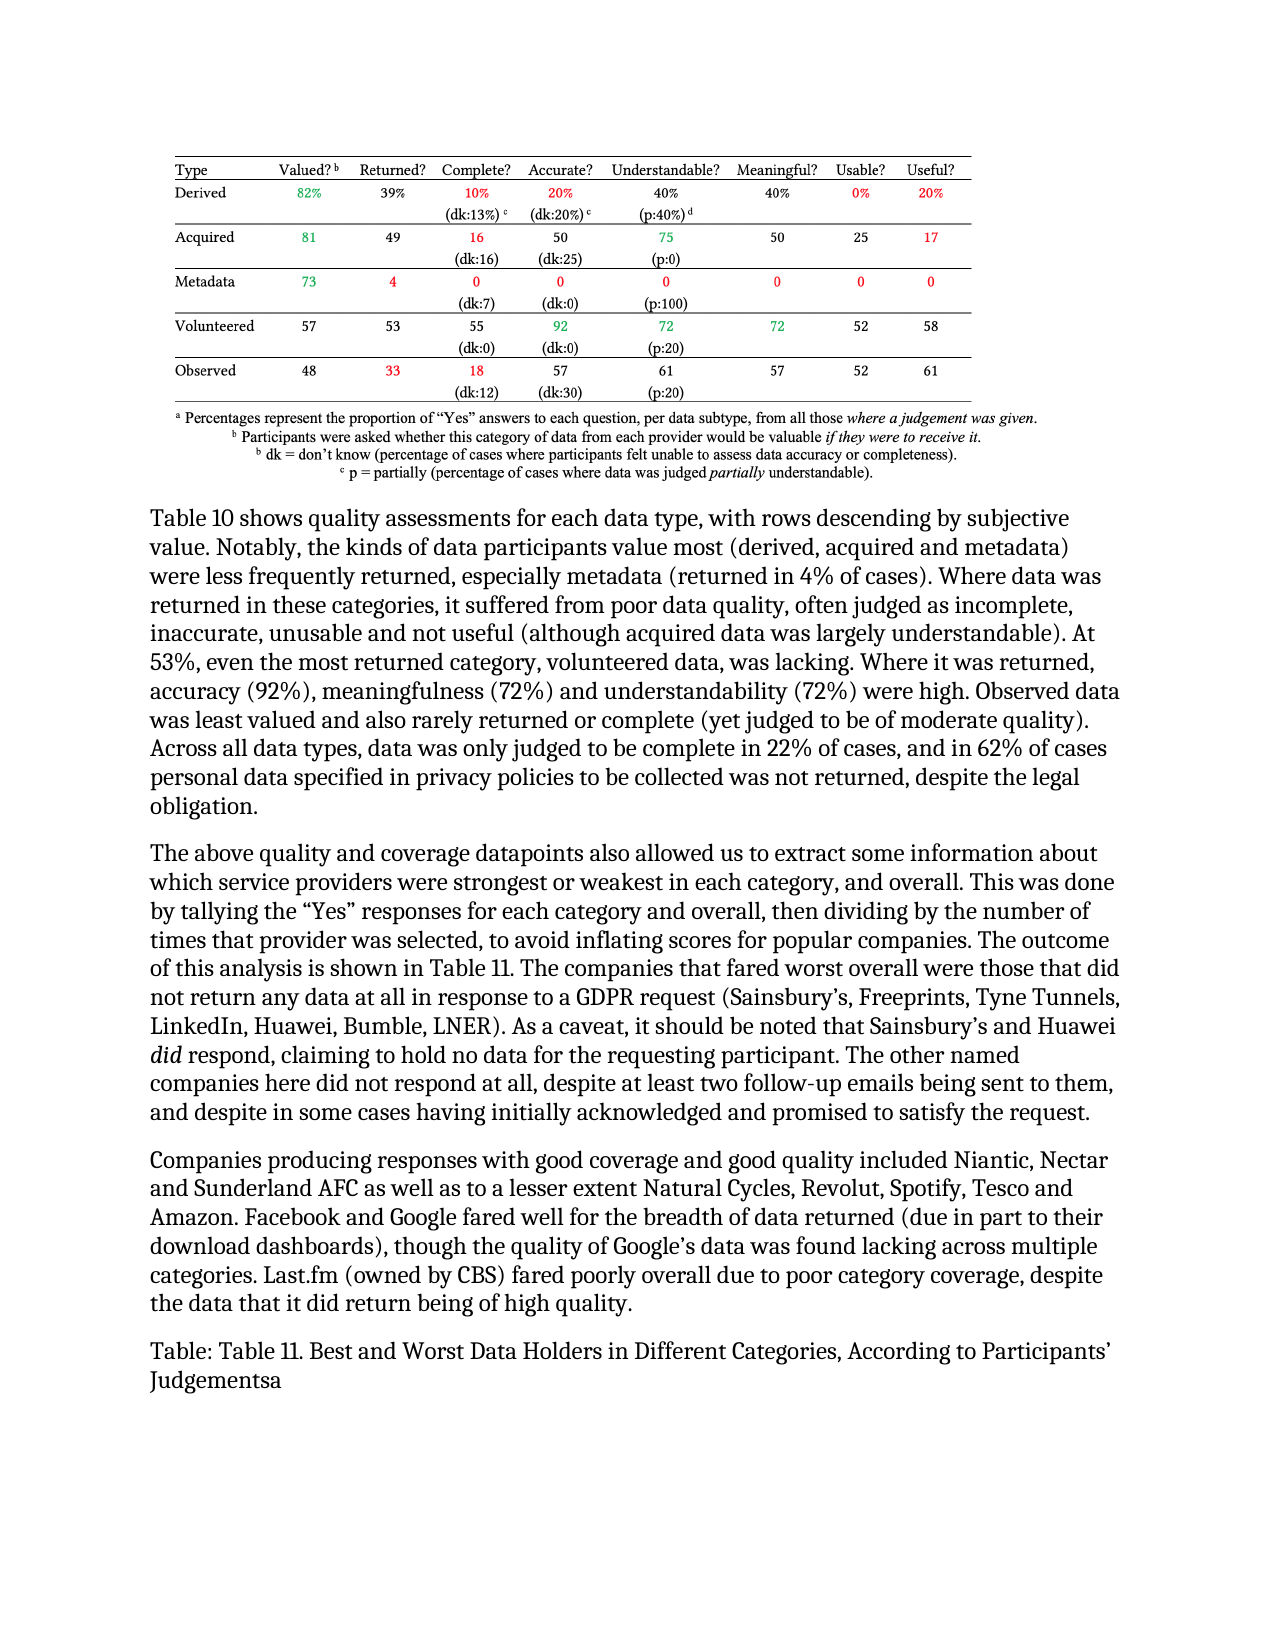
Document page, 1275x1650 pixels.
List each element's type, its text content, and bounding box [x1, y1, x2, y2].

picture [168, 150, 1044, 486]
text Table 10 shows quality assessments for each data type, with rows descending by subjective value. Notably, the kinds of data participants value most (derived, acquired and metadata) were less frequently returned, especially metadata (returned in 4% of cases). Where data was returned in these categories, it suffered from poor data quality, often judged as incomplete, inaccurate, unusable and not useful (although acquired data was largely understandable). At 53%, even the most returned category, volunteered data, was lacking. Where it was returned, accuracy (92%), meaningfulness (72%) and understandability (72%) were high. Observed data was least valued and also rarely returned or complete (yet judged to be of moderate quality). Across all data types, data was only judged to be complete in 22% of cases, and in 62% of cases personal data specified in privacy policies to be collected was not returned, despite the legal obligation. [150, 504, 1125, 821]
text Table: Table 11. Best and Worst Data Holders in Different Categories, According to Participants’ Judgementsa [150, 1337, 1125, 1394]
text Companies producing responses with good coverage and good quality included Niantic, Nectar and Sunderland AFC as well as to a lesser extent Natural Cycles, Revolut, Spotify, Tesco and Amazon. Facebook and Google fared well for the breadth of data returned (due in part to their download dashboards), though the quality of Google’s data was found lacking across multiple categories. Last.fm (owned by CBS) fared poorly overall due to poor category coverage, despite the data that it did return being of high quality. [150, 1146, 1125, 1318]
text The above quality and coverage datapoints also allowed us to extract some information about which service providers were strongest or weakest in each category, and overall. This was done by tallying the “Yes” responses for each category and overall, then dividing by the number of times that provider was selected, to avoid inflating scores for popular companies. The outcome of this analysis is shown in Table 11. The companies that fared worst overall were those that did not return any data at all in response to a GDPR request (Sainsbury’s, Freeprints, Tyne Tunnels, LinkedIn, Huawei, Bumble, LNER). As a caveat, it should be noted that Sainsbury’s and Huawei did respond, claiming to hold no data for the requesting participant. The other named companies here did not respond at all, despite at least two follow-up emails being sent to them, and despite in some cases having initially acknowledged and promised to satisfy the request. [150, 839, 1125, 1127]
